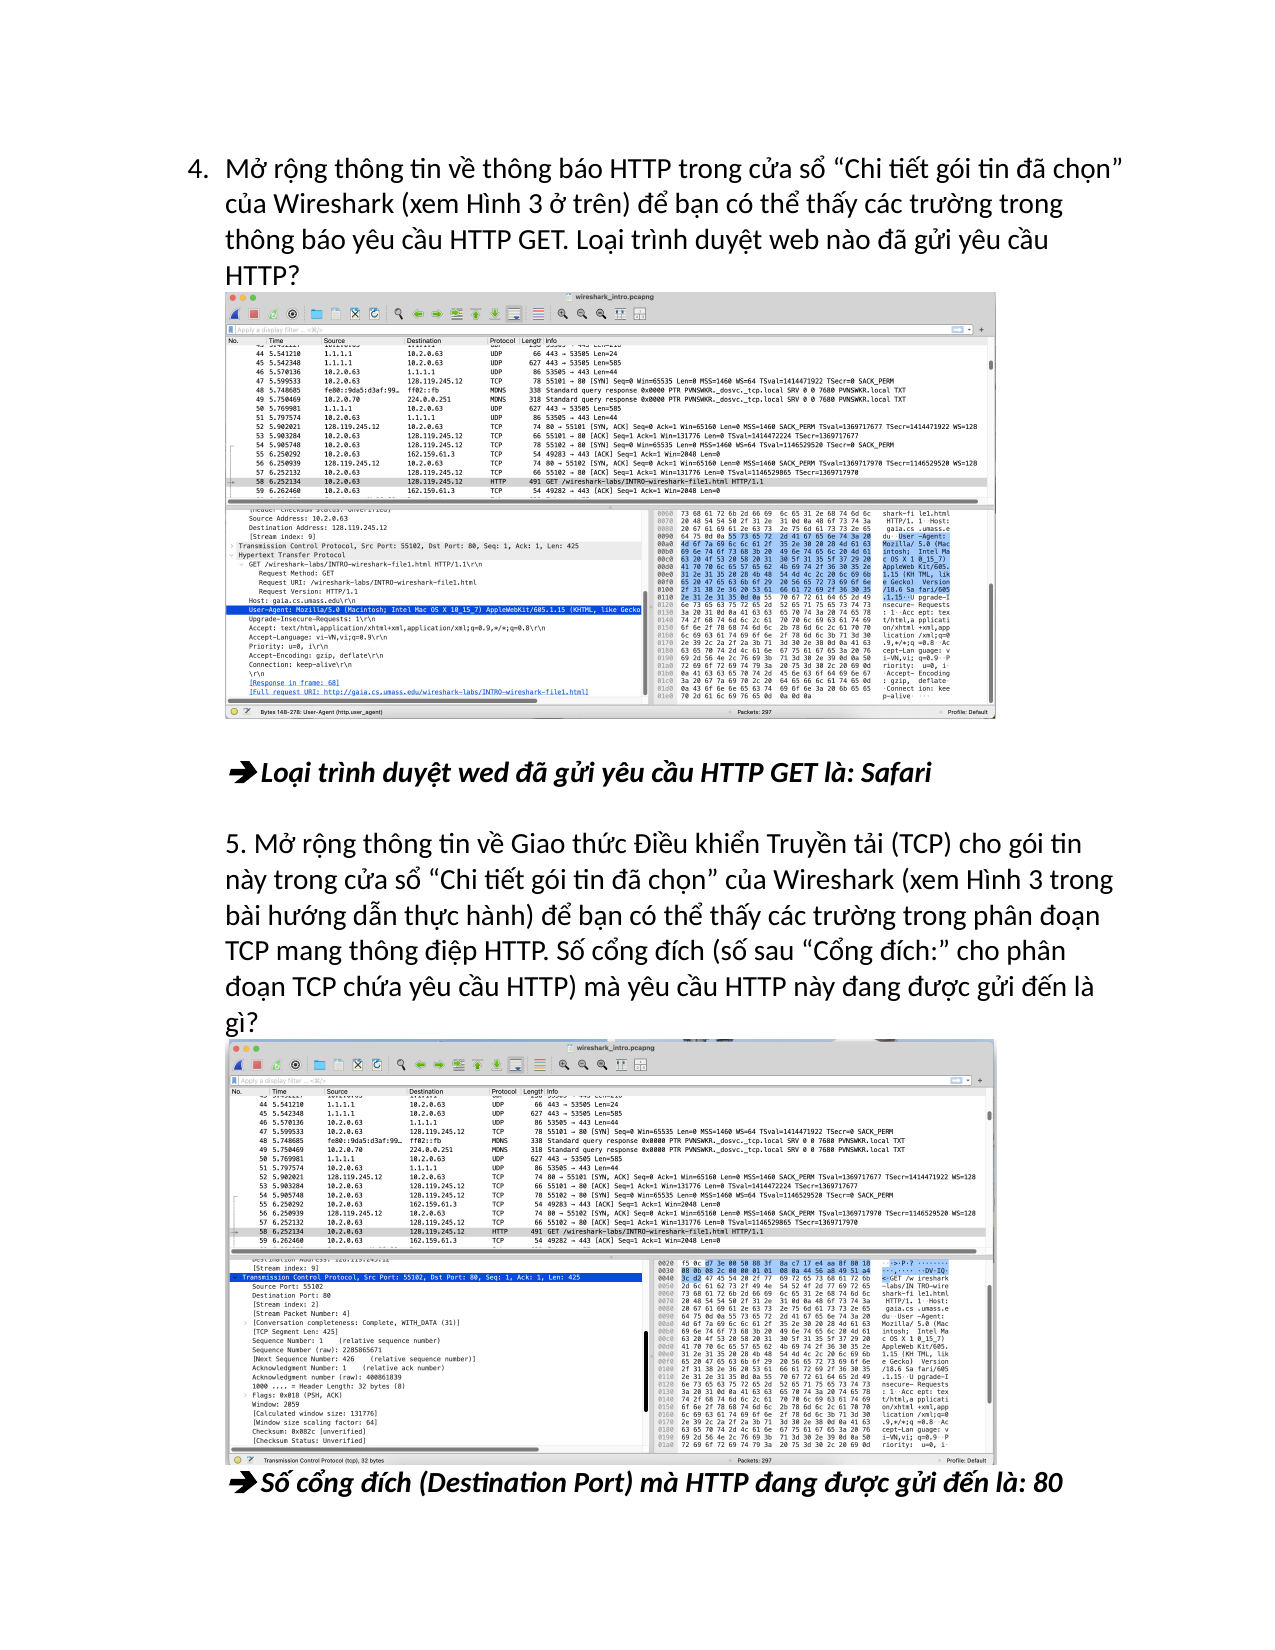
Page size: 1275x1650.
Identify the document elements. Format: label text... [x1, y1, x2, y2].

list 5. Mở rộng thông tin về Giao thức Điều khiển Truyền tải (TCP) cho gói tin này trong cửa sổ “Chi tiết gói tin đã chọn” của Wireshark (xem Hình 3 trong bài hướng dẫn thực hành) để bạn có thể thấy các trường trong phân đoạn TCP mang thông điệp HTTP. Số cổng đích (số sau “Cổng đích:” cho phân đoạn TCP chứa yêu cầu HTTP) mà yêu cầu HTTP này đang được gửi đến là gì? [225, 826, 1125, 1039]
picture [225, 1039, 997, 1465]
list Số cổng đích (Destination Port) mà HTTP đang được gửi đến là: 80 [225, 1464, 1125, 1500]
picture [225, 292, 996, 719]
list Mở rộng thông tin về thông báo HTTP trong cửa sổ “Chi tiết gói tin đã chọn” của Wireshark (xem Hình 3 ở trên) để bạn có thể thấy các trường trong thông báo yêu cầu HTTP GET. Loại trình duyệt web nào đã gửi yêu cầu HTTP? [187, 150, 1125, 292]
list Loại trình duyệt wed đã gửi yêu cầu HTTP GET là: Safari [225, 754, 1125, 790]
